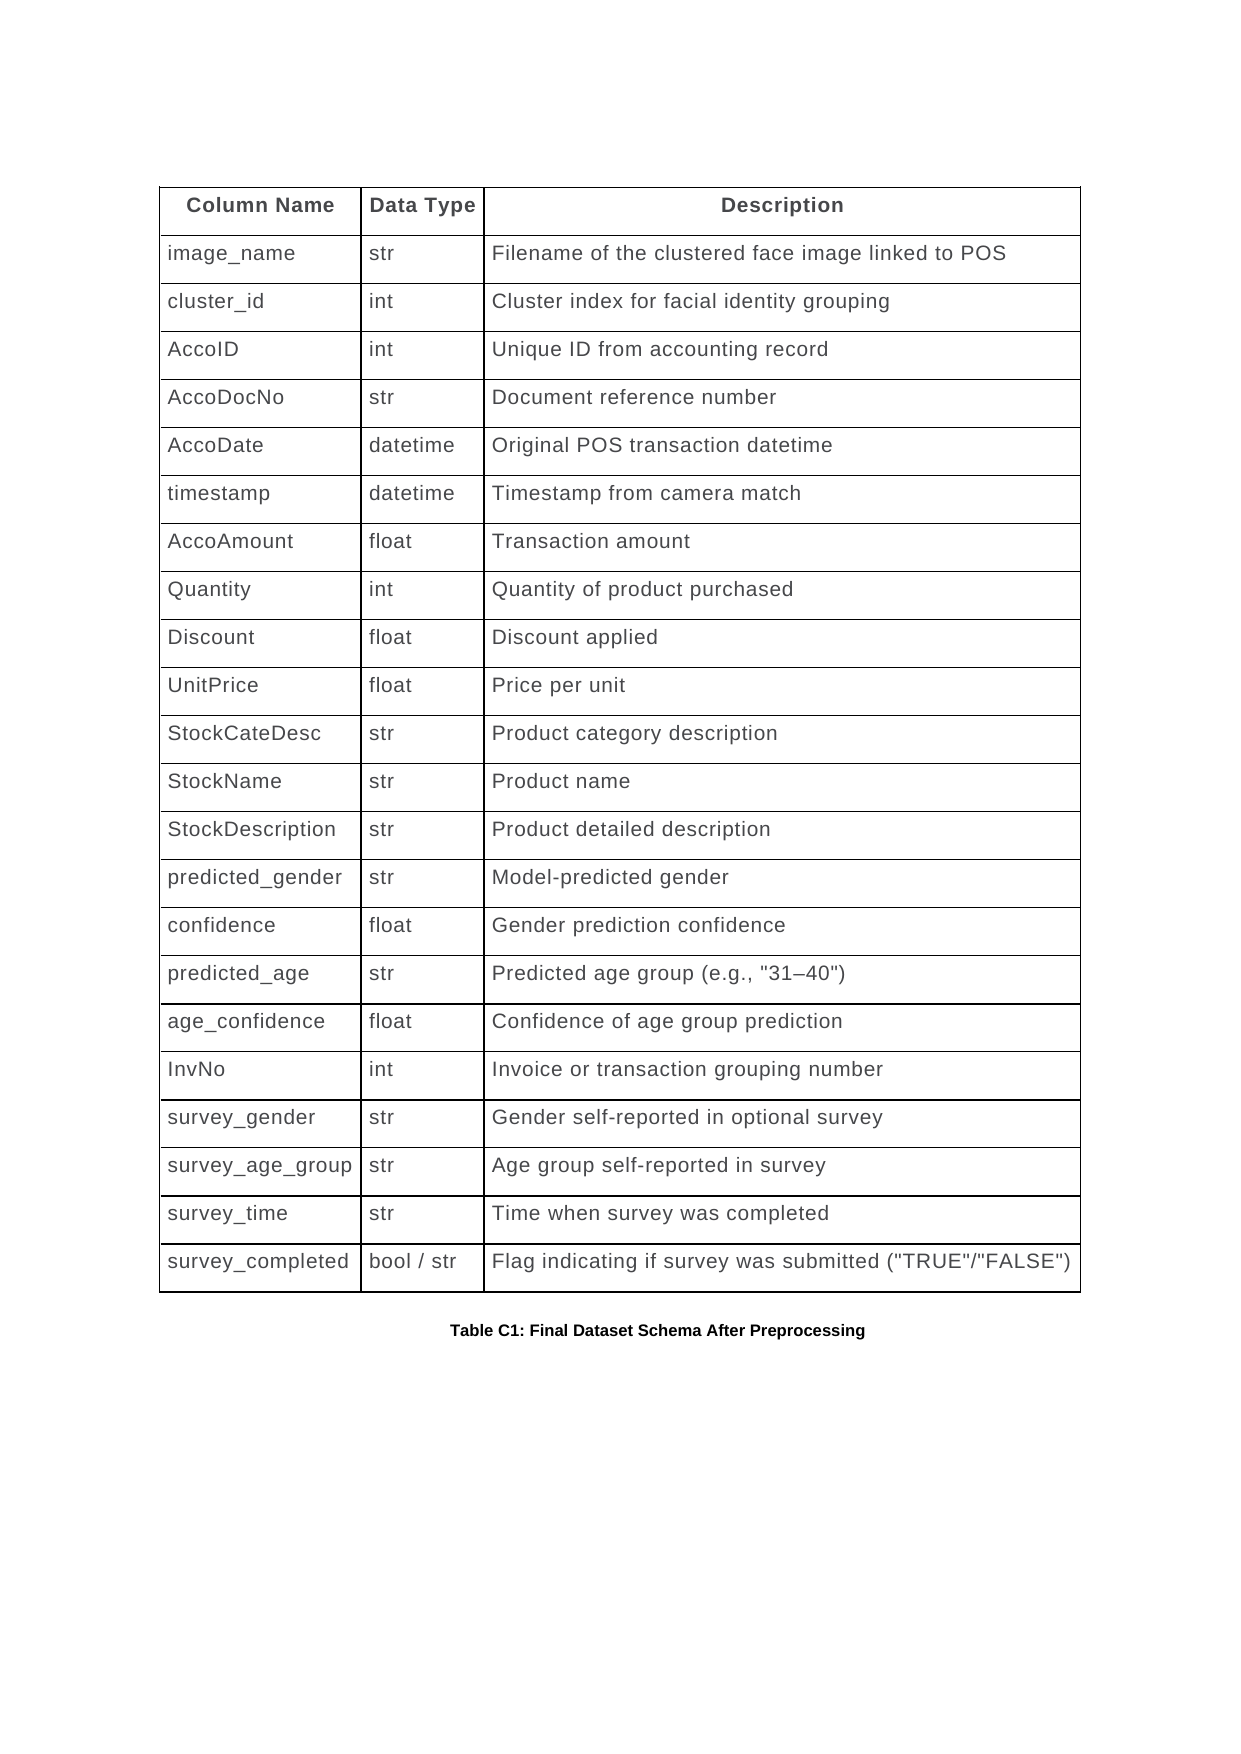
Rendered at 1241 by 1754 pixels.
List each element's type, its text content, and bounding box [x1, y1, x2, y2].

table_cell Transaction amount [485, 524, 1080, 571]
table_header Column Name [160, 188, 360, 234]
table_cell Flag indicating if survey was submitted ("TRUE"/"FALSE") [485, 1245, 1080, 1291]
table_cell Filename of the clustered face image linked to POS [485, 236, 1080, 282]
table_header Description [485, 188, 1080, 234]
table_cell int [362, 284, 483, 331]
table_cell Unique ID from accounting record [485, 332, 1080, 378]
table_cell AccoID [160, 332, 360, 378]
table_cell str [362, 956, 483, 1003]
table_cell float [362, 524, 483, 571]
table_cell float [362, 908, 483, 955]
text Table C1: Final Dataset Schema After Preprocessing [147, 1321, 1093, 1340]
table_cell StockDescription [160, 812, 360, 859]
table_cell str [362, 236, 483, 282]
table_cell Price per unit [485, 668, 1080, 715]
table_cell Model-predicted gender [485, 860, 1080, 907]
table_cell Quantity of product purchased [485, 572, 1080, 619]
table_cell AccoAmount [160, 524, 360, 571]
table_cell Document reference number [485, 380, 1080, 427]
table_cell Predicted age group (e.g., "31–40") [485, 956, 1080, 1003]
table_cell str [362, 860, 483, 907]
table_cell Discount [160, 620, 360, 667]
table_cell cluster_id [160, 284, 360, 331]
table_cell datetime [362, 476, 483, 523]
table_cell confidence [160, 908, 360, 955]
table_cell str [362, 380, 483, 427]
table_cell Product category description [485, 716, 1080, 763]
table_cell str [362, 812, 483, 859]
table_cell timestamp [160, 476, 360, 523]
table_cell StockCateDesc [160, 716, 360, 763]
table_cell AccoDocNo [160, 380, 360, 427]
table_cell survey_gender [160, 1100, 360, 1147]
table_cell str [362, 1197, 483, 1243]
table_cell AccoDate [160, 428, 360, 474]
table_cell survey_age_group [160, 1148, 360, 1195]
table_cell str [362, 1101, 483, 1147]
table_cell Gender self-reported in optional survey [485, 1101, 1080, 1147]
table_cell str [362, 764, 483, 811]
table_cell predicted_age [160, 956, 360, 1003]
table_cell int [362, 332, 483, 378]
table_cell bool / str [362, 1245, 483, 1291]
table_cell float [362, 1005, 483, 1051]
table_cell Age group self-reported in survey [485, 1148, 1080, 1195]
table_cell datetime [362, 428, 483, 474]
table_cell float [362, 620, 483, 667]
table_header Data Type [362, 188, 483, 234]
table_cell survey_completed [160, 1244, 360, 1291]
table_cell age_confidence [160, 1004, 360, 1051]
table_cell predicted_gender [160, 860, 360, 907]
table_cell float [362, 668, 483, 715]
table_cell Product detailed description [485, 812, 1080, 859]
table_cell Cluster index for facial identity grouping [485, 284, 1080, 331]
table_cell image_name [160, 236, 360, 282]
table_cell Discount applied [485, 620, 1080, 667]
table_cell StockName [160, 764, 360, 811]
table_cell int [362, 1052, 483, 1099]
table_cell InvNo [160, 1052, 360, 1099]
table_cell survey_time [160, 1196, 360, 1243]
table_cell Timestamp from camera match [485, 476, 1080, 523]
table_cell UnitPrice [160, 668, 360, 715]
table_cell Quantity [160, 572, 360, 619]
table_cell str [362, 716, 483, 763]
table_cell Product name [485, 764, 1080, 811]
table_cell Invoice or transaction grouping number [485, 1052, 1080, 1099]
table_cell Time when survey was completed [485, 1197, 1080, 1243]
table_cell Confidence of age group prediction [485, 1005, 1080, 1051]
table_cell Original POS transaction datetime [485, 428, 1080, 474]
table_cell int [362, 572, 483, 619]
table_cell Gender prediction confidence [485, 908, 1080, 955]
table_cell str [362, 1148, 483, 1195]
